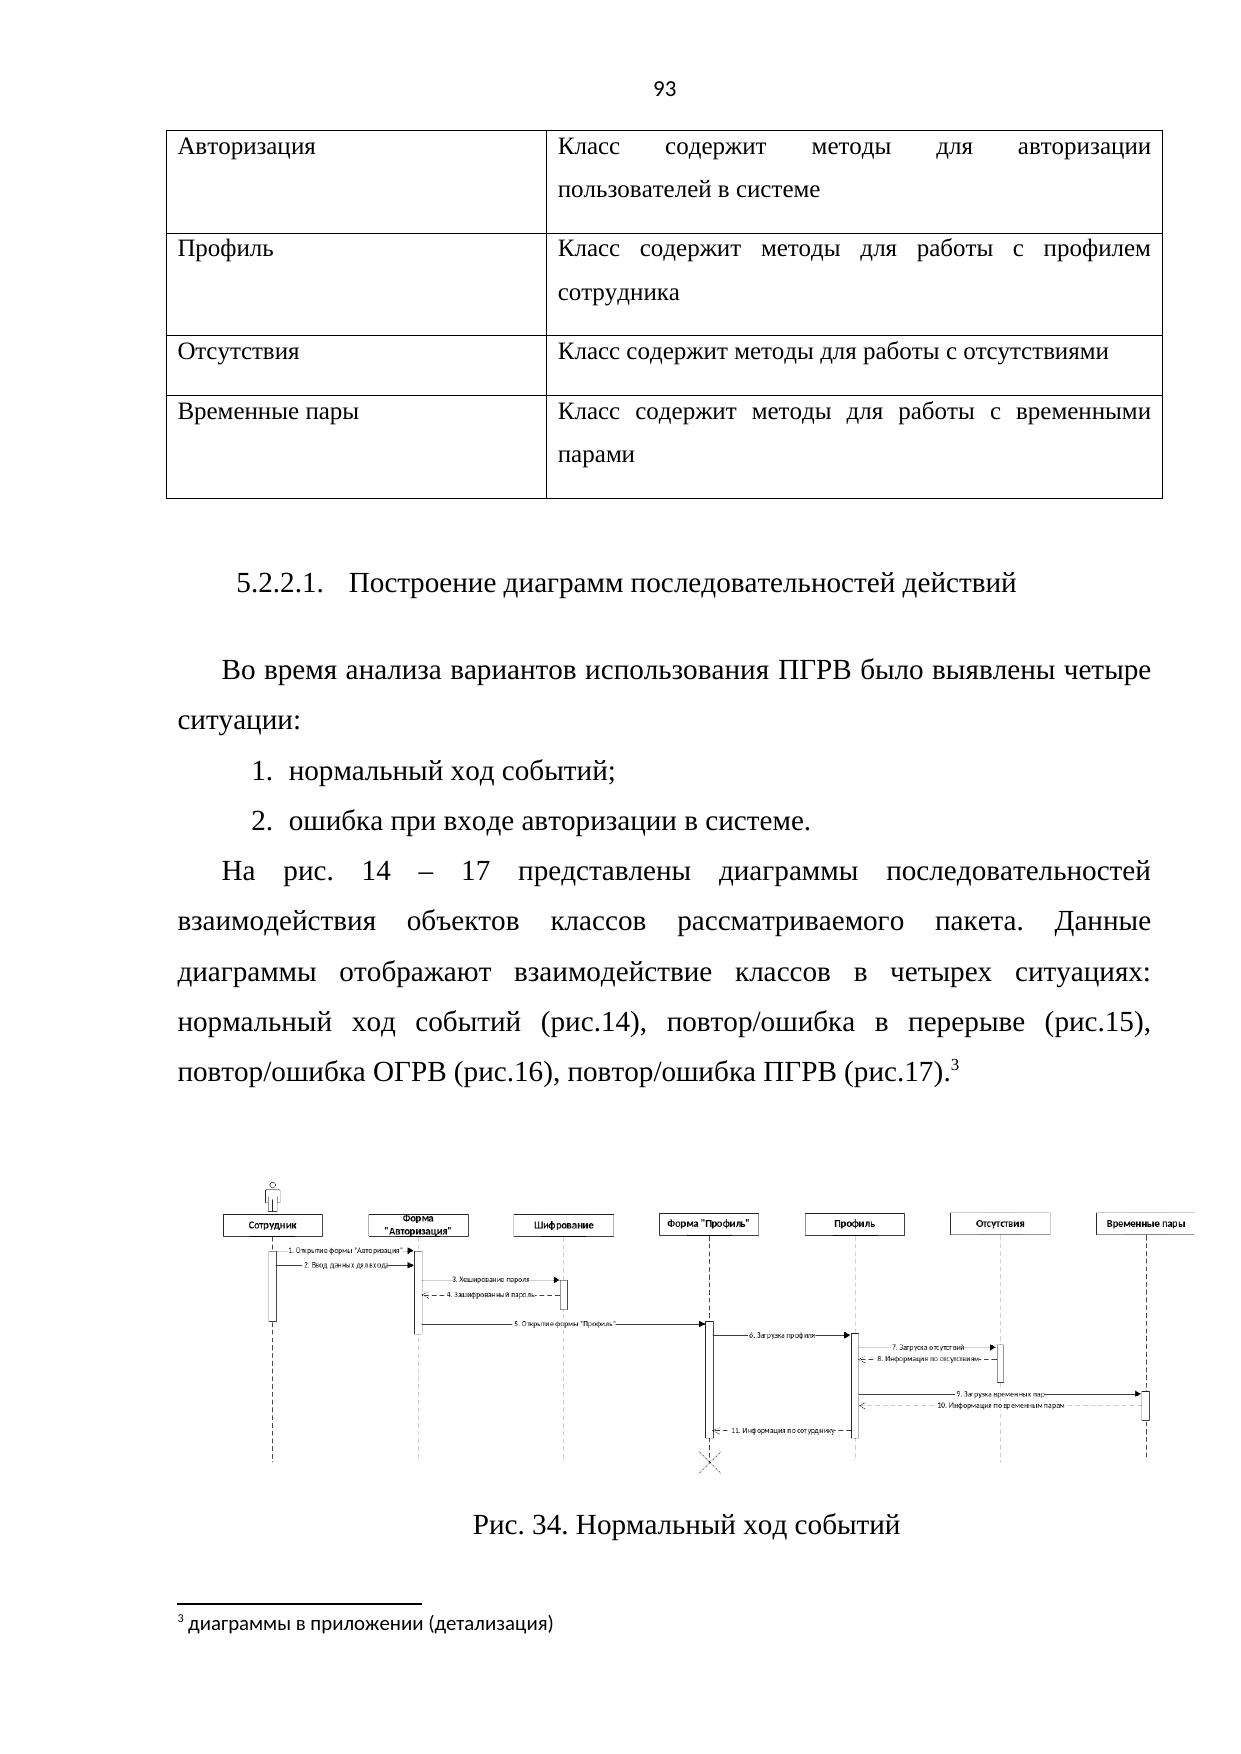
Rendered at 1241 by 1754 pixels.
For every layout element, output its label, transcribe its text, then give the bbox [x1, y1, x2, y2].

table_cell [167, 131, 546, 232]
subtitle Построение диаграмм последовательностей действий [236, 566, 1152, 599]
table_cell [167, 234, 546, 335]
text Во время анализа вариантов использования ПГРВ было выявлены четыре ситуации: [177, 652, 1152, 736]
text На рис. 14 – 17 представлены диаграммы последовательностей взаимодействия объектов классов рассматриваемого пакета. Данные диаграммы отображают взаимодействие классов в четырех ситуациях: нормальный ход событий (рис.14), повтор/ошибка в перерыве (рис.15), повтор/ошибка ОГРВ (рис.16), повтор/ошибка ПГРВ (рис.17). [177, 853, 1152, 1088]
list нормальный ход событий; [251, 753, 1152, 786]
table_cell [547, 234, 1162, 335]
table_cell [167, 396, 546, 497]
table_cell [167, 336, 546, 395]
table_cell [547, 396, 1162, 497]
text Рис. 34. Нормальный ход событий [177, 1507, 1152, 1540]
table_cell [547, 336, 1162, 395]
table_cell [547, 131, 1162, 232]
list ошибка при входе авторизации в системе. [251, 803, 1152, 836]
